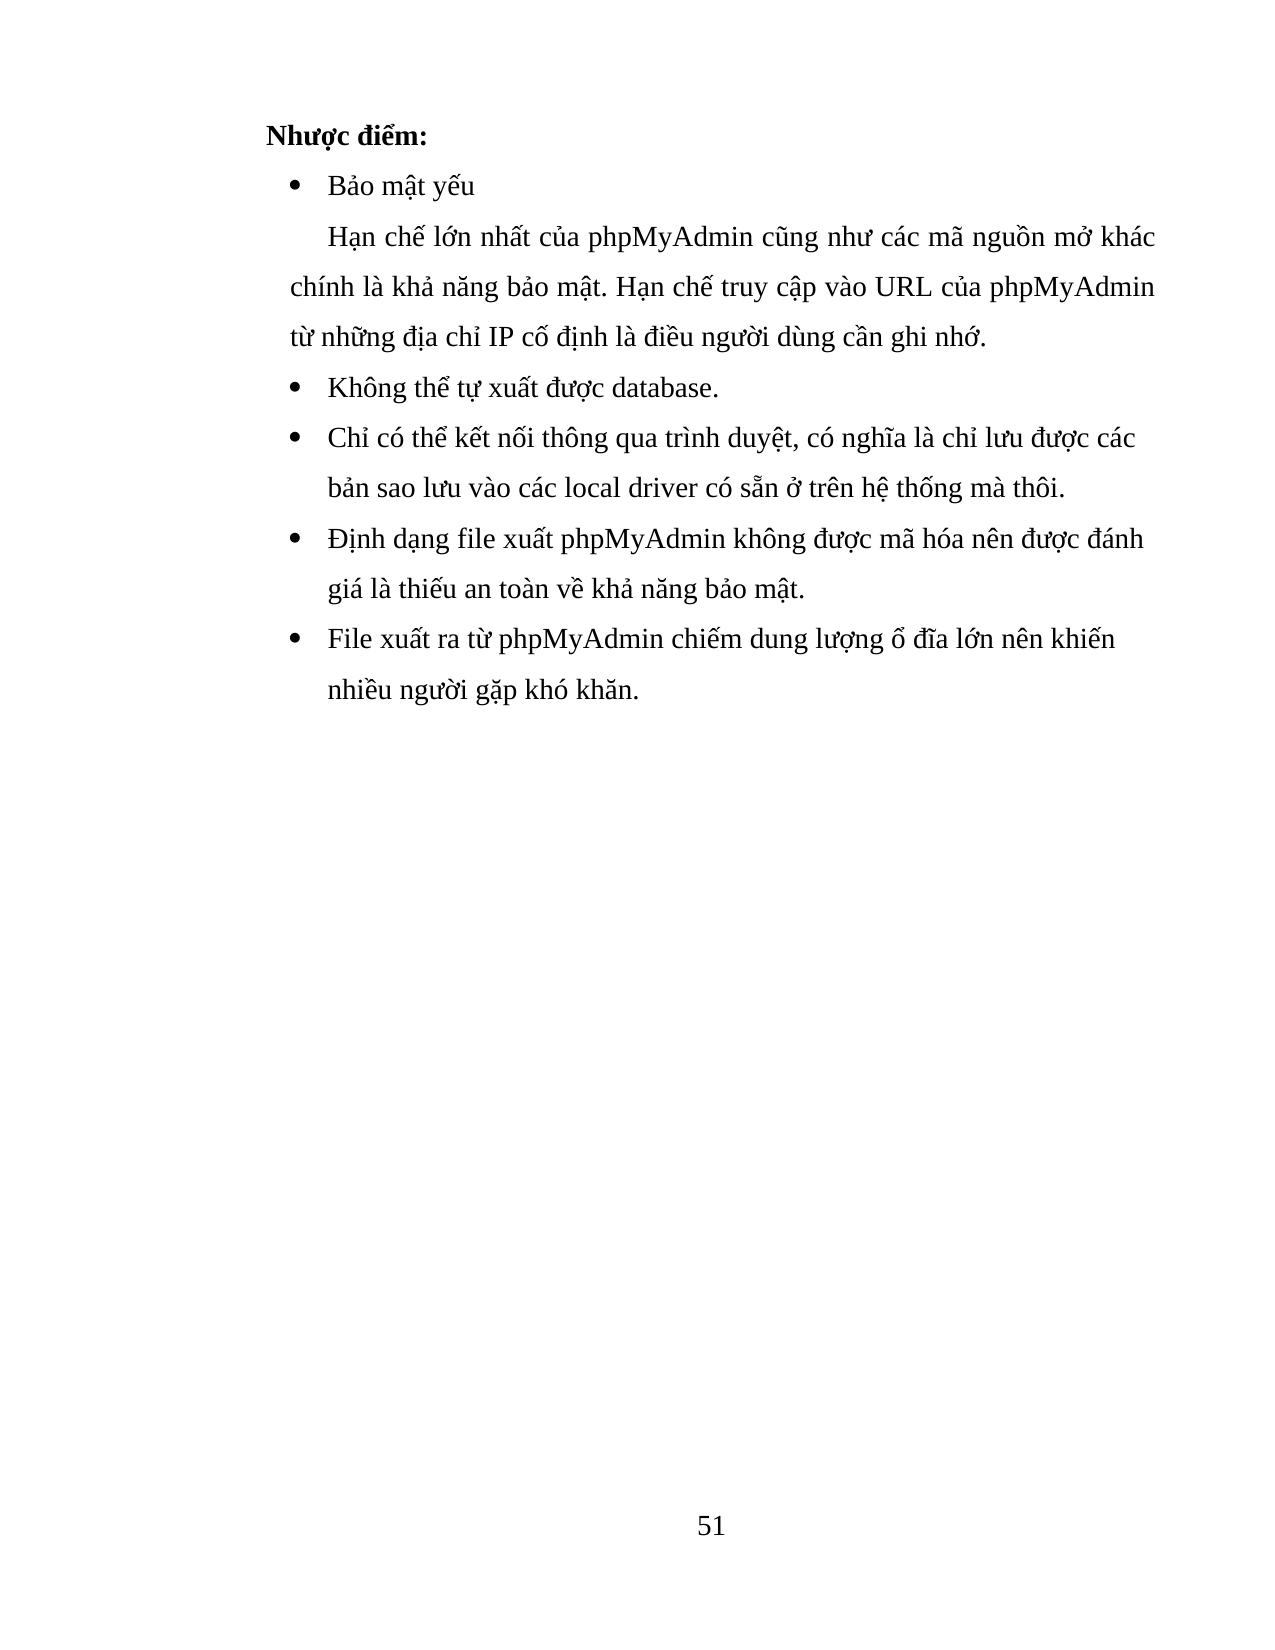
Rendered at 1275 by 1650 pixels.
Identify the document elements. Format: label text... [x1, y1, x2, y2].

list Chỉ có thể kết nối thông qua trình duyệt, có nghĩa là chỉ lưu được các bản sao lưu vào các local driver có sẵn ở trên hệ thống mà thôi. [290, 420, 1157, 504]
text Hạn chế lớn nhất của phpMyAdmin cũng như các mã nguồn mở khác chính là khả năng bảo mật. Hạn chế truy cập vào URL của phpMyAdmin từ những địa chỉ IP cố định là điều người dùng cần ghi nhớ. [290, 219, 1157, 353]
text Nhược điểm: [177, 118, 1157, 152]
list File xuất ra từ phpMyAdmin chiếm dung lượng ổ đĩa lớn nên khiến nhiều người gặp khó khăn. [290, 622, 1157, 706]
list Bảo mật yếu [290, 168, 1157, 202]
list Không thể tự xuất được database. [290, 370, 1157, 403]
list Định dạng file xuất phpMyAdmin không được mã hóa nên được đánh giá là thiếu an toàn về khả năng bảo mật. [290, 521, 1157, 605]
